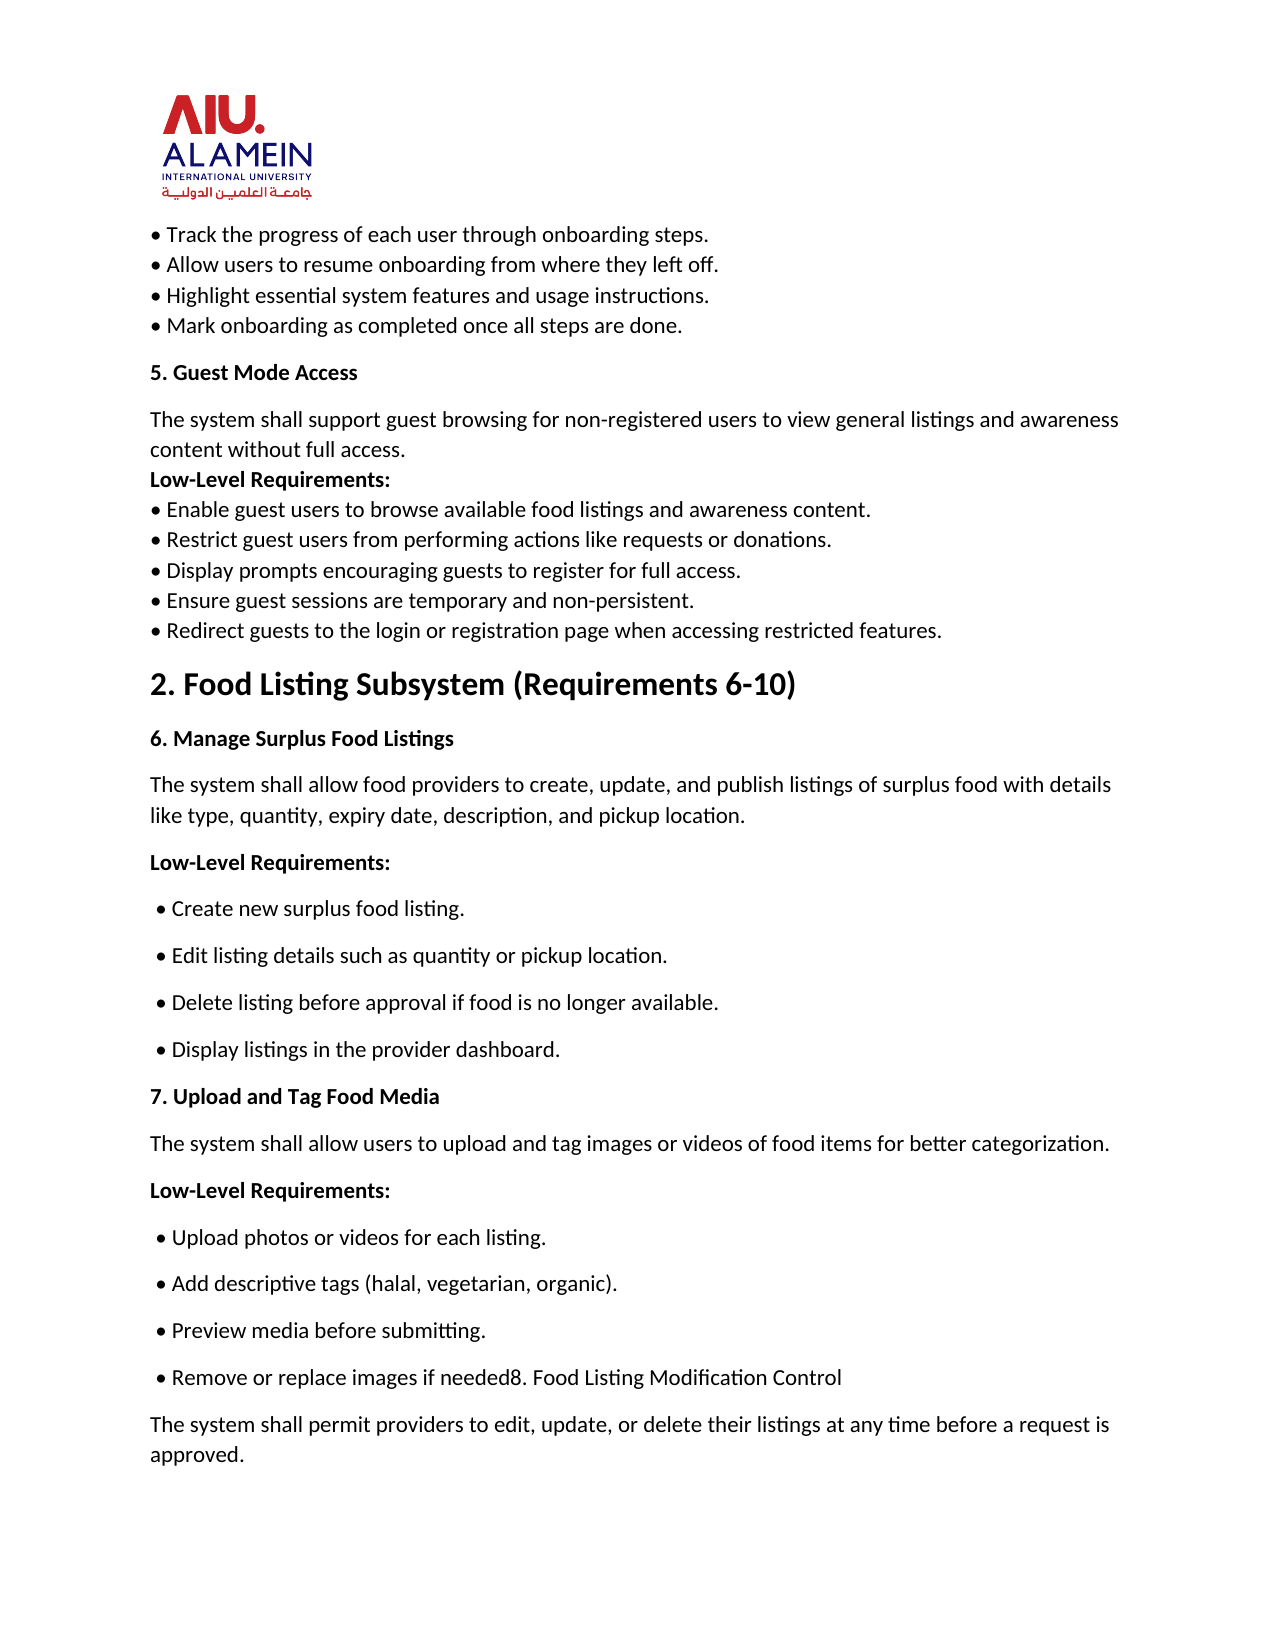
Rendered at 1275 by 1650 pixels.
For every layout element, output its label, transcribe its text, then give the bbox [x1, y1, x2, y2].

text 2. Food Listing Subsystem (Requirements 6-10) [150, 663, 1125, 704]
text Low-Level Requirements: [150, 1176, 1125, 1204]
text • Create new surplus food listing. [150, 894, 1125, 922]
text 5. Guest Mode Access [150, 358, 1125, 386]
text • Display listings in the provider dashboard. [150, 1035, 1125, 1063]
text • Add descriptive tags (halal, vegetarian, organic). [150, 1269, 1125, 1297]
picture [150, 75, 324, 221]
text • Upload photos or videos for each listing. [150, 1223, 1125, 1251]
text • Preview media before submitting. [150, 1316, 1125, 1344]
text 7. Upload and Tag Food Media [150, 1082, 1125, 1110]
text The system shall allow food providers to create, update, and publish listings of surplus food with details like type, quantity, expiry date, description, and pickup location. [150, 771, 1125, 829]
text • Delete listing before approval if food is no longer available. [150, 988, 1125, 1016]
text 6. Manage Surplus Food Listings [150, 724, 1125, 752]
text The system shall permit providers to edit, update, or delete their listings at any time before a request is approved. [150, 1410, 1125, 1468]
text The system shall support guest browsing for non-registered users to view general listings and awareness content without full access. Low-Level Requirements: • Enable guest users to browse available food listings and awareness content. • Restrict guest users from performing actions like requests or donations. • Display prompts encouraging guests to register for full access. • Ensure guest sessions are temporary and non-persistent. • Redirect guests to the login or registration page when accessing restricted features. [150, 405, 1125, 644]
text Low-Level Requirements: [150, 848, 1125, 876]
text • Edit listing details such as quantity or pickup location. [150, 941, 1125, 969]
text The system shall allow users to upload and tag images or videos of food items for better categorization. [150, 1129, 1125, 1157]
text • Remove or replace images if needed8. Food Listing Modification Control [150, 1363, 1125, 1391]
